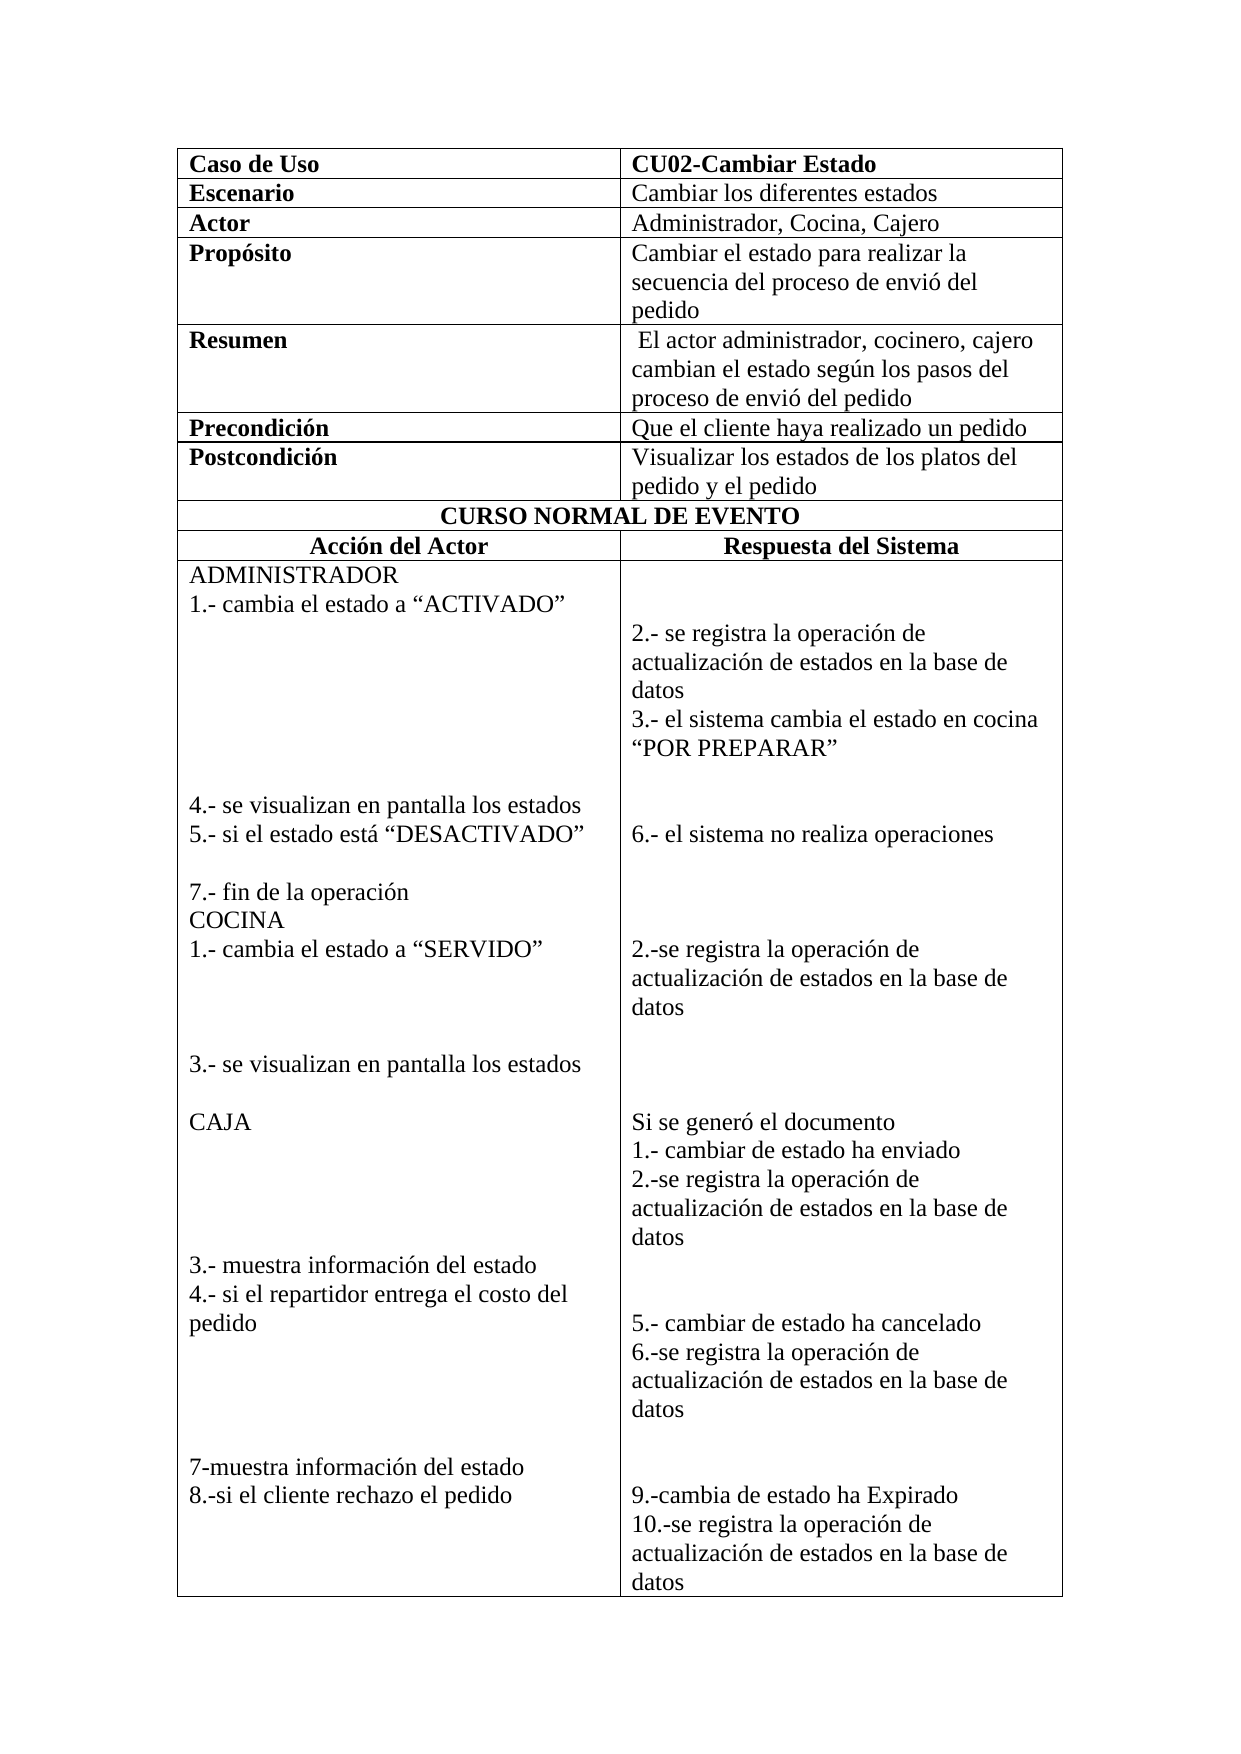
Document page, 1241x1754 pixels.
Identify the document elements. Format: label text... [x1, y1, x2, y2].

table_cell Visualizar los estados de los platos del pedido y el pedido [621, 443, 1062, 500]
table_cell Cambiar los diferentes estados [621, 179, 1062, 207]
table_cell Escenario [178, 179, 620, 207]
table_cell Acción del Actor [178, 531, 620, 559]
table_cell Propósito [178, 238, 620, 324]
table_cell Actor [178, 208, 620, 237]
table_cell Cambiar el estado para realizar la secuencia del proceso de envió del pedido [621, 238, 1062, 324]
table_cell Resumen [178, 325, 620, 412]
table_header CU02-Cambiar Estado [621, 149, 1062, 177]
table_cell Administrador, Cocina, Cajero [621, 208, 1062, 237]
table_cell CURSO NORMAL DE EVENTO [178, 501, 1062, 530]
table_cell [178, 561, 620, 1596]
table_header Caso de Uso [178, 149, 620, 177]
table_cell Respuesta del Sistema [621, 531, 1062, 559]
table_cell Que el cliente haya realizado un pedido [621, 413, 1062, 441]
table_cell Precondición [178, 413, 620, 441]
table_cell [621, 561, 1062, 1596]
table_cell El actor administrador, cocinero, cajero cambian el estado según los pasos del proceso de envió del pedido [621, 325, 1062, 412]
table_cell Postcondición [178, 443, 620, 500]
